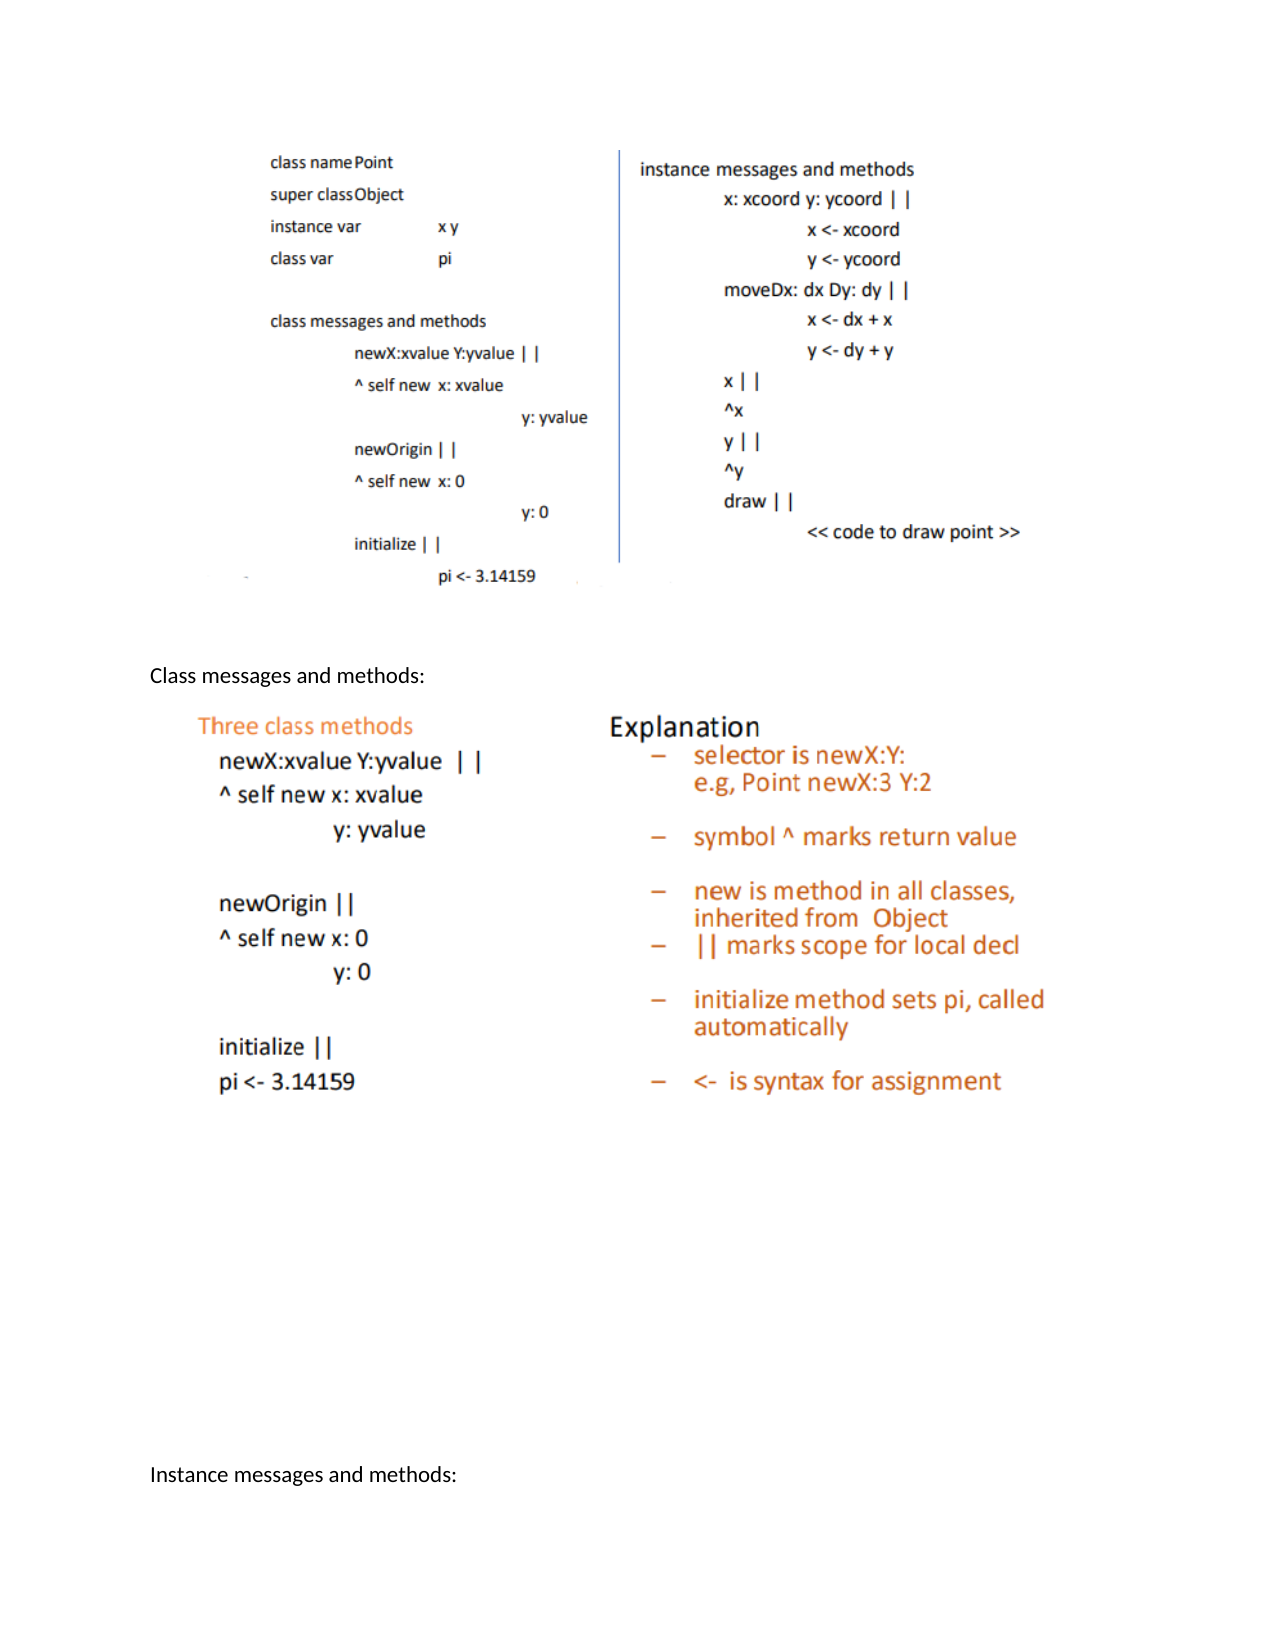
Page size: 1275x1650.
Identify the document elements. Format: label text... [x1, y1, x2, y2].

text Class messages and methods: [150, 661, 1125, 689]
picture [150, 150, 1125, 596]
text Instance messages and methods: [150, 1460, 1125, 1488]
picture [150, 708, 1125, 1113]
